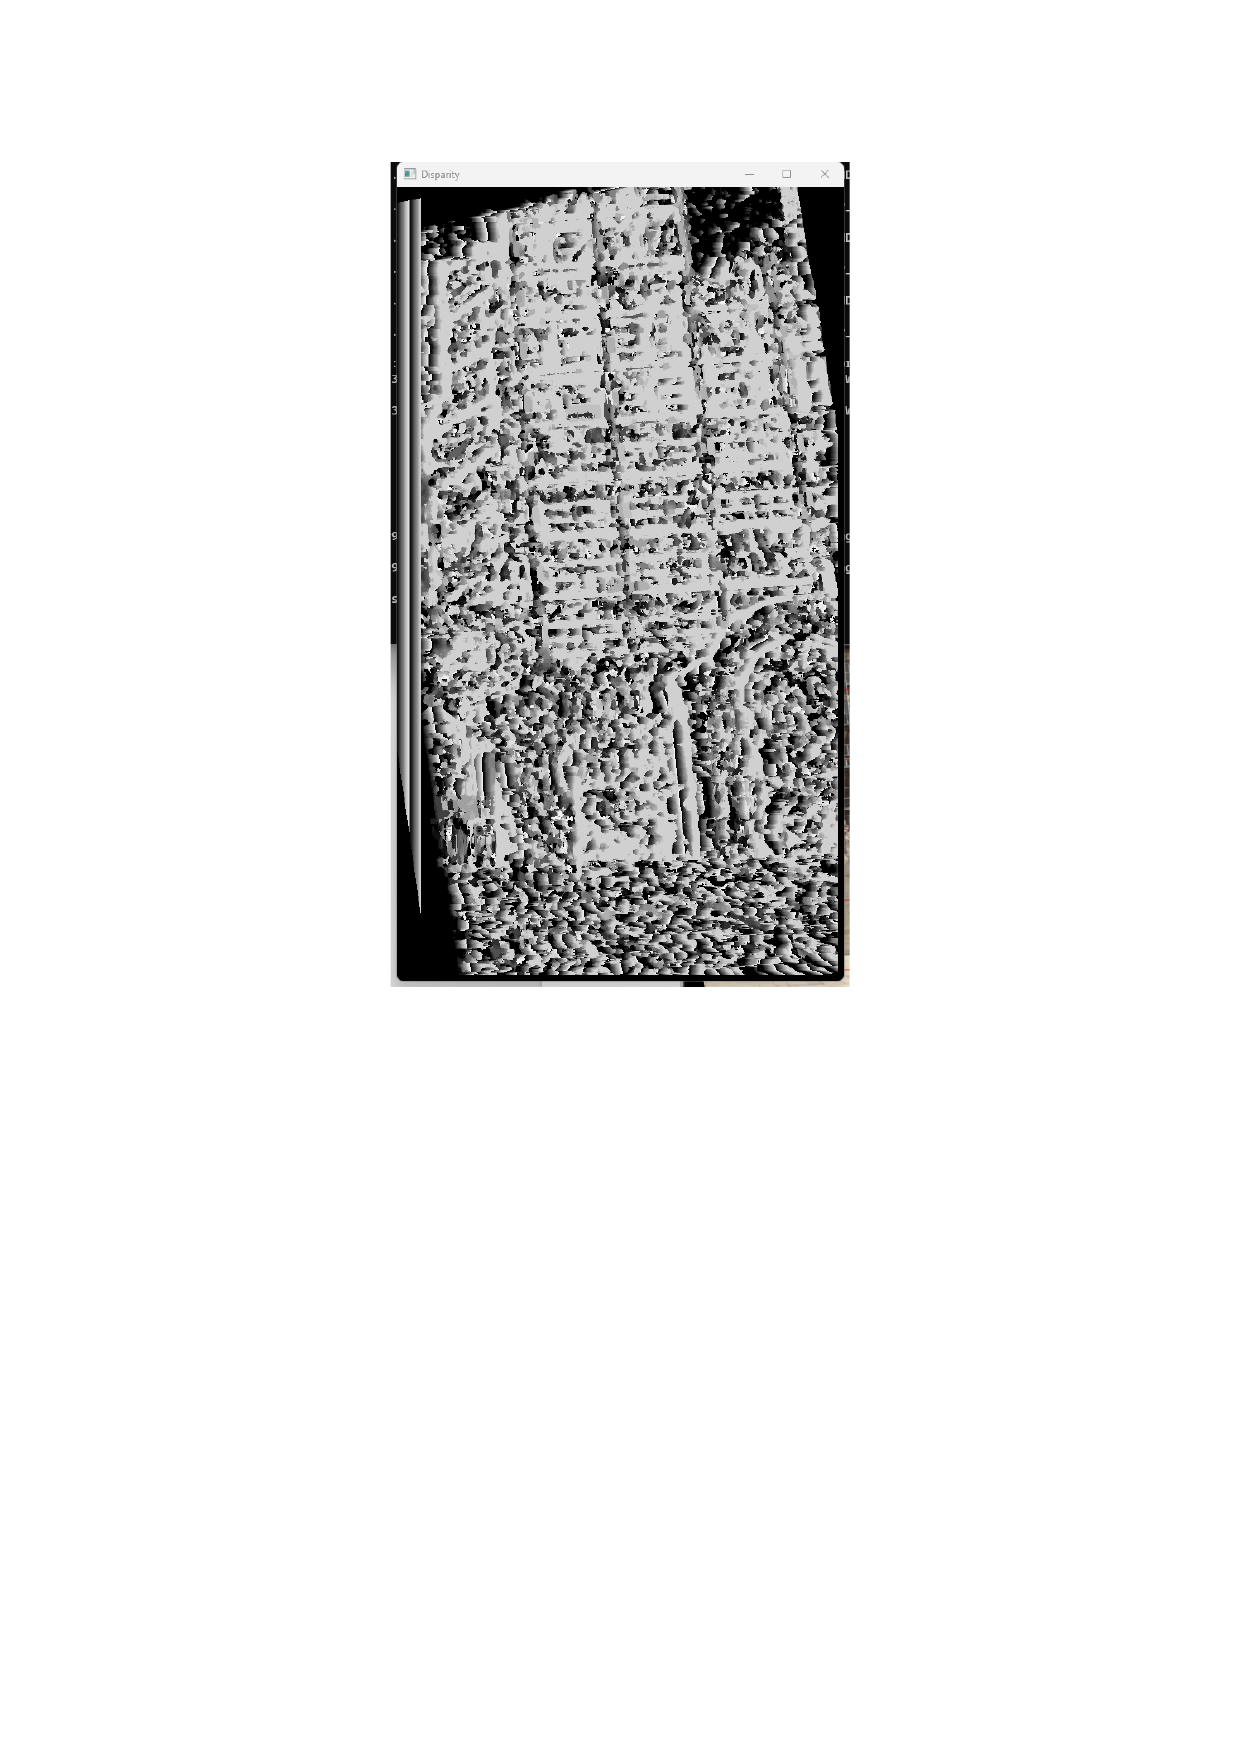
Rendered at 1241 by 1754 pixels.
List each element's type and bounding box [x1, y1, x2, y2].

picture [390, 162, 850, 987]
